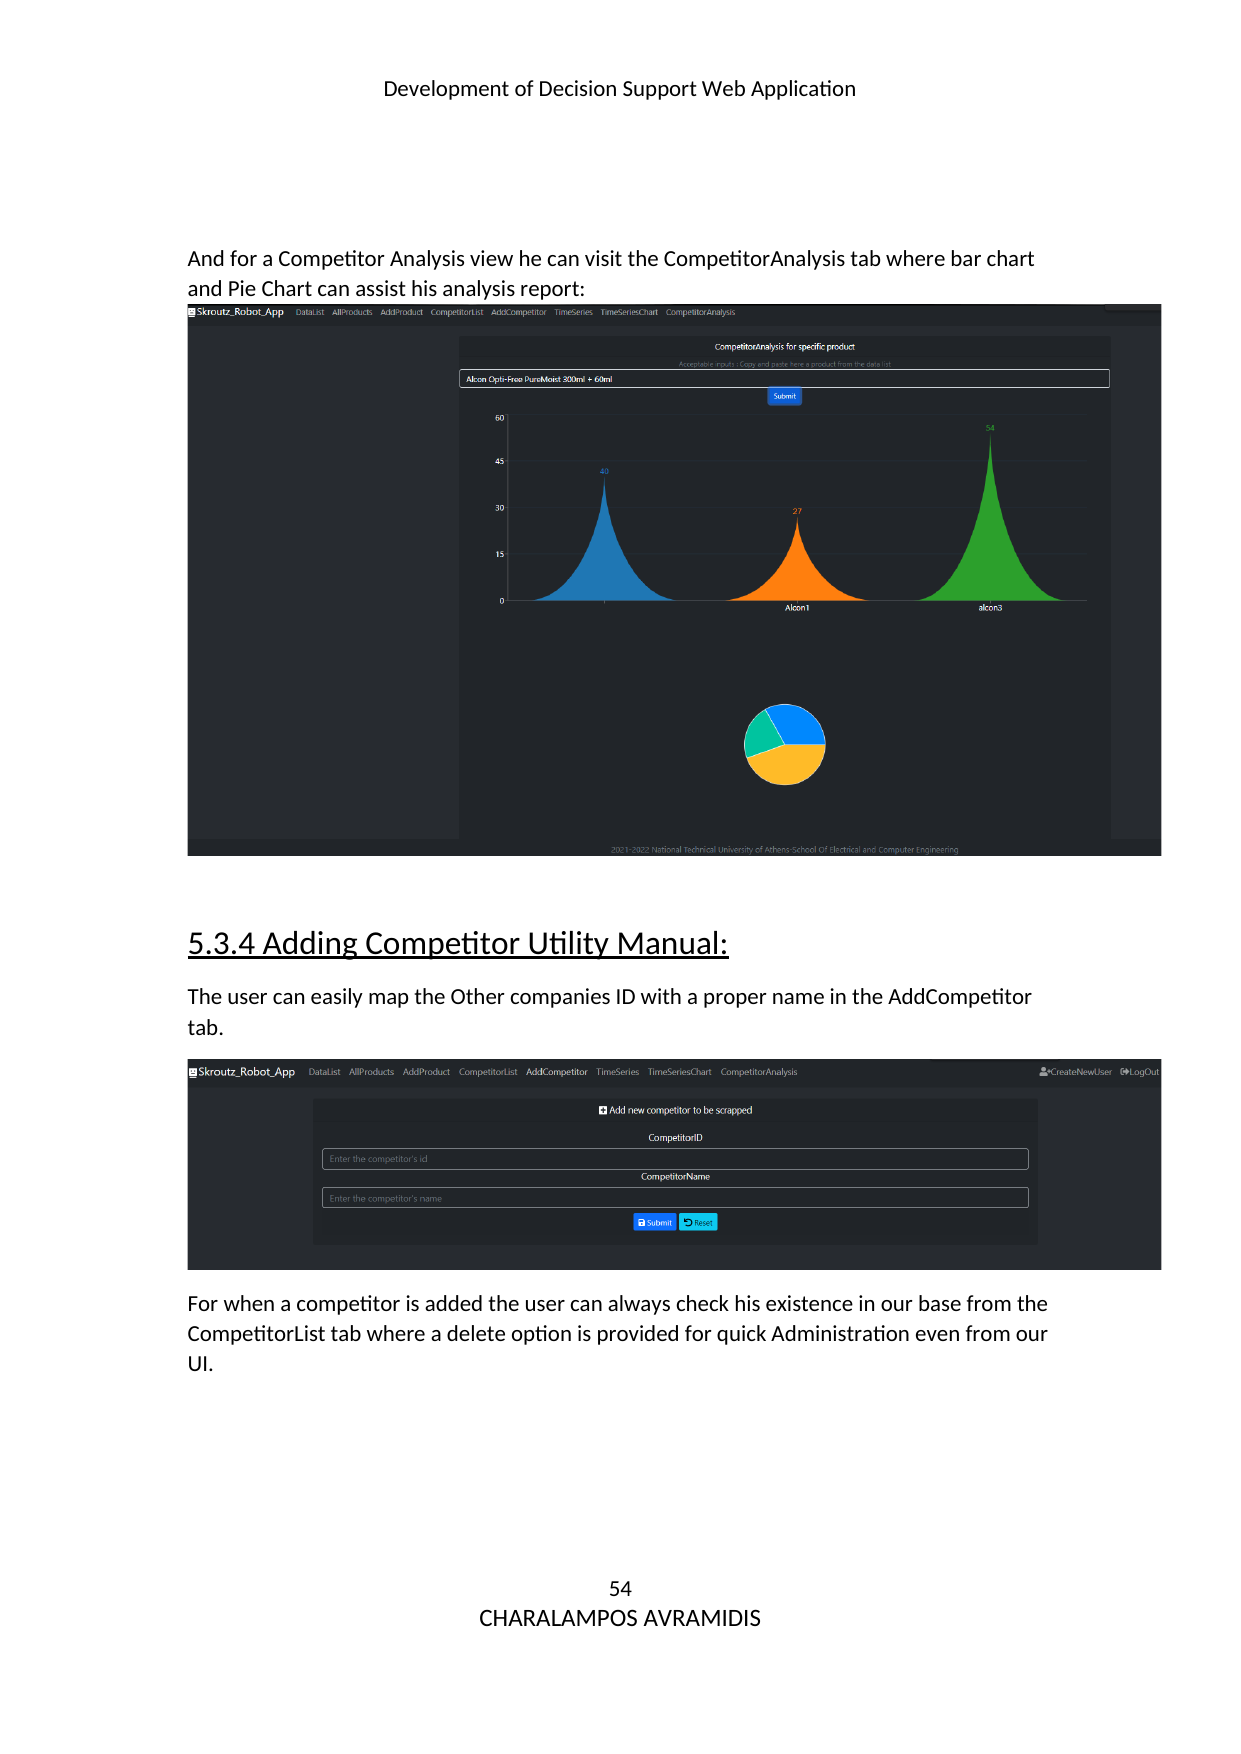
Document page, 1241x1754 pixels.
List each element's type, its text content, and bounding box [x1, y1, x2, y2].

text 5.3.4 Adding Competitor Utility Manual: [187, 922, 1053, 962]
picture [187, 304, 1162, 856]
text And for a Competitor Analysis view he can visit the CompetitorAnalysis tab where bar chart and Pie Chart can assist his analysis report: [187, 244, 1053, 304]
picture [187, 1059, 1162, 1270]
text For when a competitor is added the user can always check his existence in our base from the CompetitorList tab where a delete option is provided for quick Administration even from our UI. [187, 1289, 1053, 1377]
text The user can easily map the Other companies ID with a proper name in the AddCompetitor tab. [187, 982, 1053, 1041]
